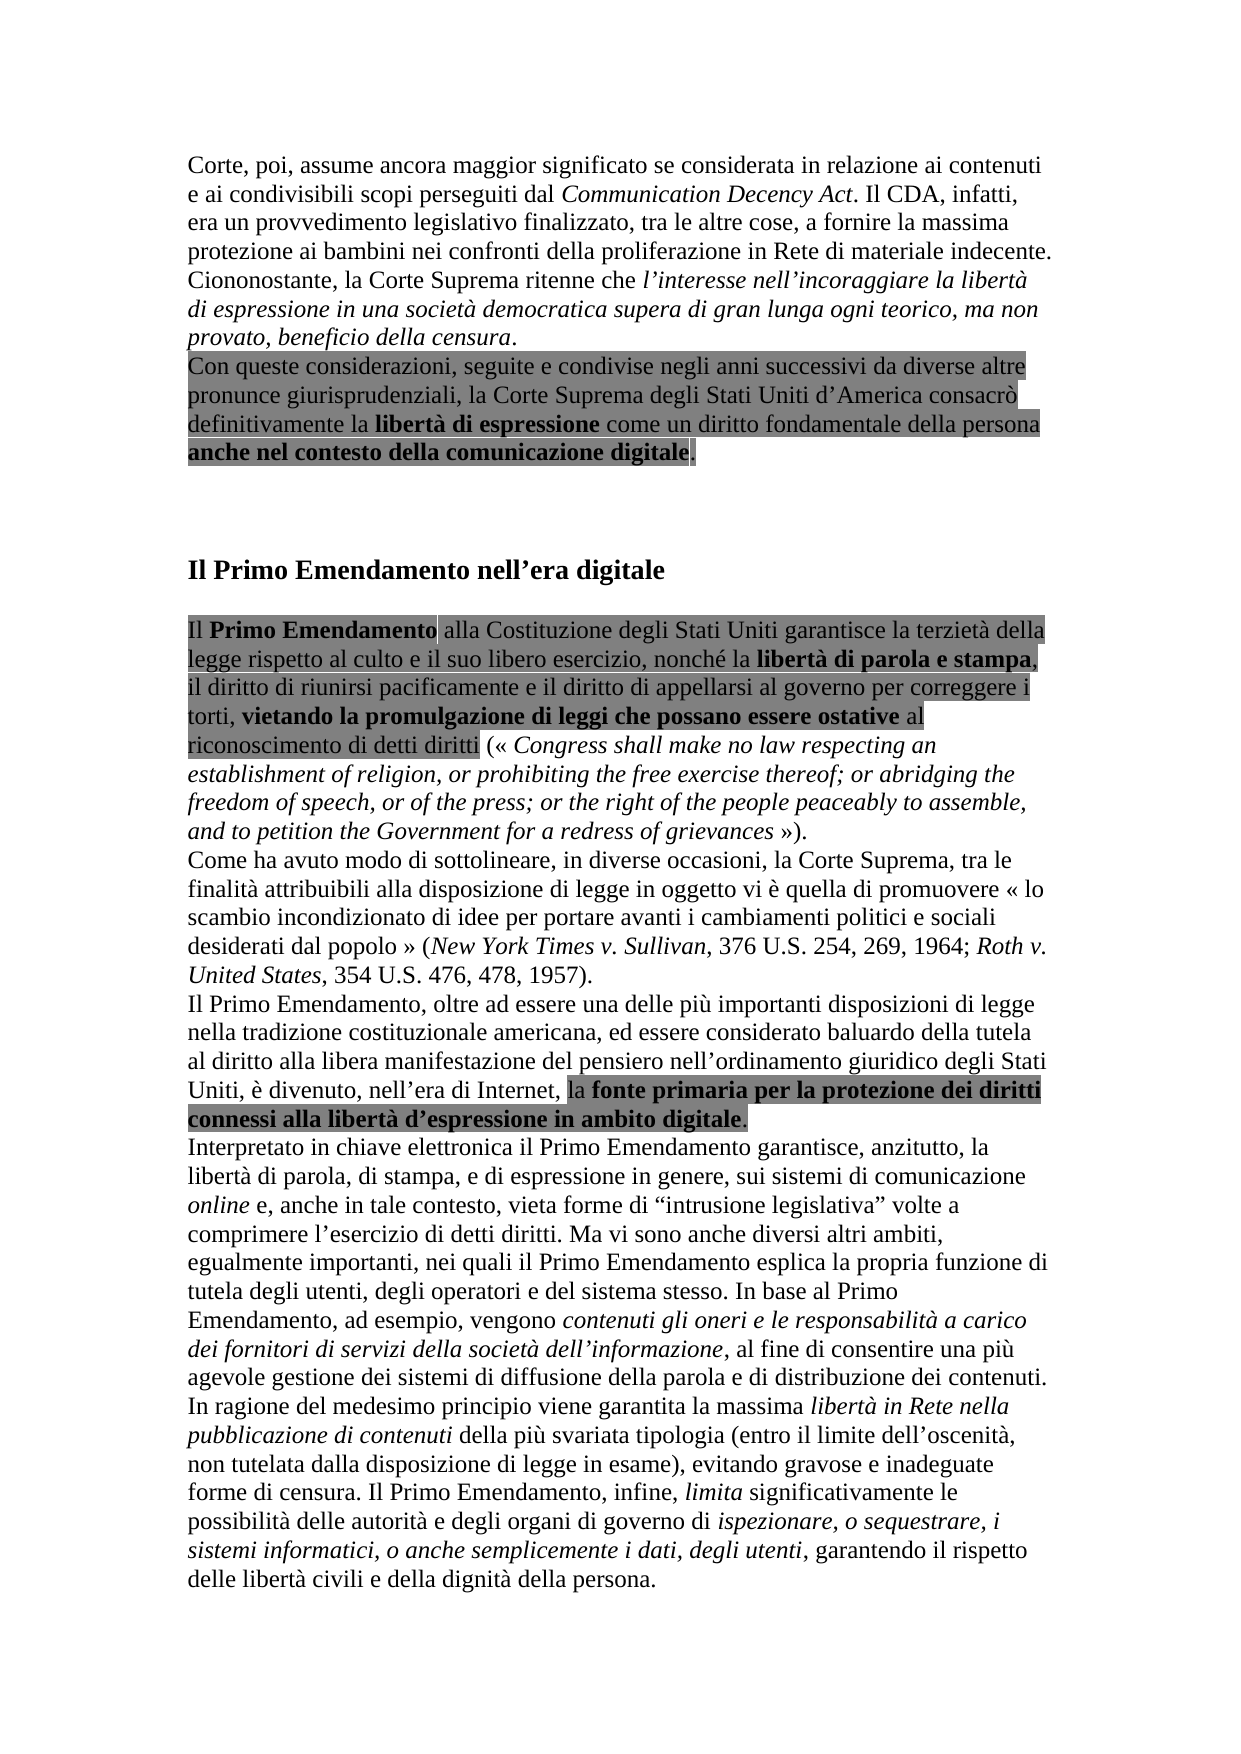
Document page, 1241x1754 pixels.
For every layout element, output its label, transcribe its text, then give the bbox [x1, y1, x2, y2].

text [187, 150, 1053, 466]
text Il Primo Emendamento alla Costituzione degli Stati Uniti garantisce la terzietà della legge rispetto al culto e il suo libero esercizio, nonché la libertà di parola e stampa, il diritto di riunirsi pacificamente e il diritto di appellarsi al governo per correggere i torti, vietando la promulgazione di leggi che possano essere ostative al riconoscimento di detti diritti (« Congress shall make no law respecting an establishment of religion, or prohibiting the free exercise thereof; or abridging the freedom of speech, or of the press; or the right of the people peaceably to assemble, and to petition the Government for a redress of grievances »). Come ha avuto modo di sottolineare, in diverse occasioni, la Corte Suprema, tra le finalità attribuibili alla disposizione di legge in oggetto vi è quella di promuovere « lo scambio incondizionato di idee per portare avanti i cambiamenti politici e sociali desiderati dal popolo » (New York Times v. Sullivan, 376 U.S. 254, 269, 1964; Roth v. United States, 354 U.S. 476, 478, 1957). Il Primo Emendamento, oltre ad essere una delle più importanti disposizioni di legge nella tradizione costituzionale americana, ed essere considerato baluardo della tutela al diritto alla libera manifestazione del pensiero nell’ordinamento giuridico degli Stati Uniti, è divenuto, nell’era di Internet, la fonte primaria per la protezione dei diritti connessi alla libertà d’espressione in ambito digitale. Interpretato in chiave elettronica il Primo Emendamento garantisce, anzitutto, la libertà di parola, di stampa, e di espressione in genere, sui sistemi di comunicazione online e, anche in tale contesto, vieta forme di “intrusione legislativa” volte a comprimere l’esercizio di detti diritti. Ma vi sono anche diversi altri ambiti, egualmente importanti, nei quali il Primo Emendamento esplica la propria funzione di tutela degli utenti, degli operatori e del sistema stesso. In base al Primo Emendamento, ad esempio, vengono contenuti gli oneri e le responsabilità a carico dei fornitori di servizi della società dell’informazione, al fine di consentire una più agevole gestione dei sistemi di diffusione della parola e di distribuzione dei contenuti. In ragione del medesimo principio viene garantita la massima libertà in Rete nella pubblicazione di contenuti della più svariata tipologia (entro il limite dell’oscenità, non tutelata dalla disposizione di legge in esame), evitando gravose e inadeguate forme di censura. Il Primo Emendamento, infine, limita significativamente le possibilità delle autorità e degli organi di governo di ispezionare, o sequestrare, i sistemi informatici, o anche semplicemente i dati, degli utenti, garantendo il rispetto delle libertà civili e della dignità della persona. [187, 615, 1053, 1592]
subtitle Il Primo Emendamento nell’era digitale [187, 553, 1053, 586]
